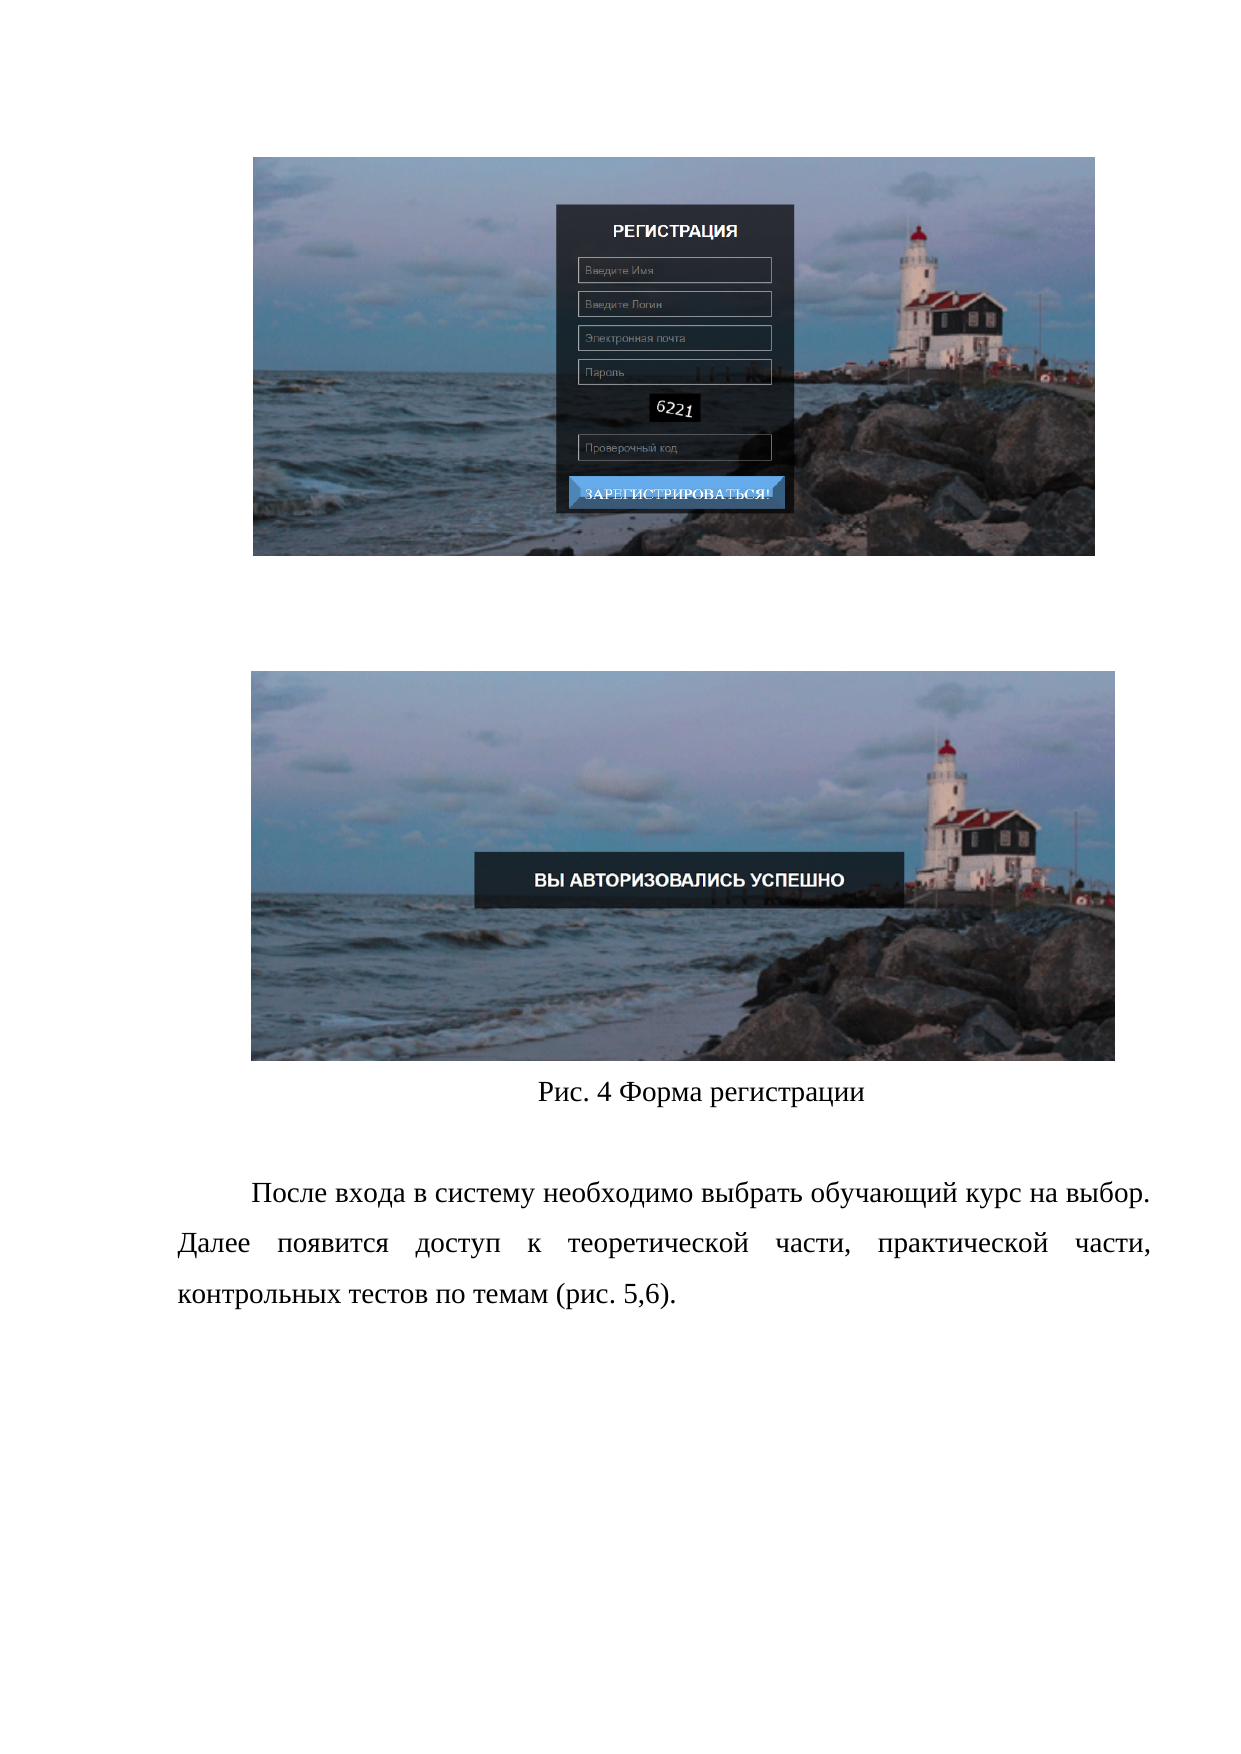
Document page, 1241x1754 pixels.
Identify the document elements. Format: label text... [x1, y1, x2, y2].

list Рис. 4 Форма регистрации [177, 1074, 1152, 1108]
picture [251, 671, 1115, 1061]
picture [253, 157, 1095, 556]
list После входа в систему необходимо выбрать обучающий курс на выбор. Далее появится доступ к теоретической части, практической части, контрольных тестов по темам (рис. 5,6). [177, 1175, 1152, 1309]
